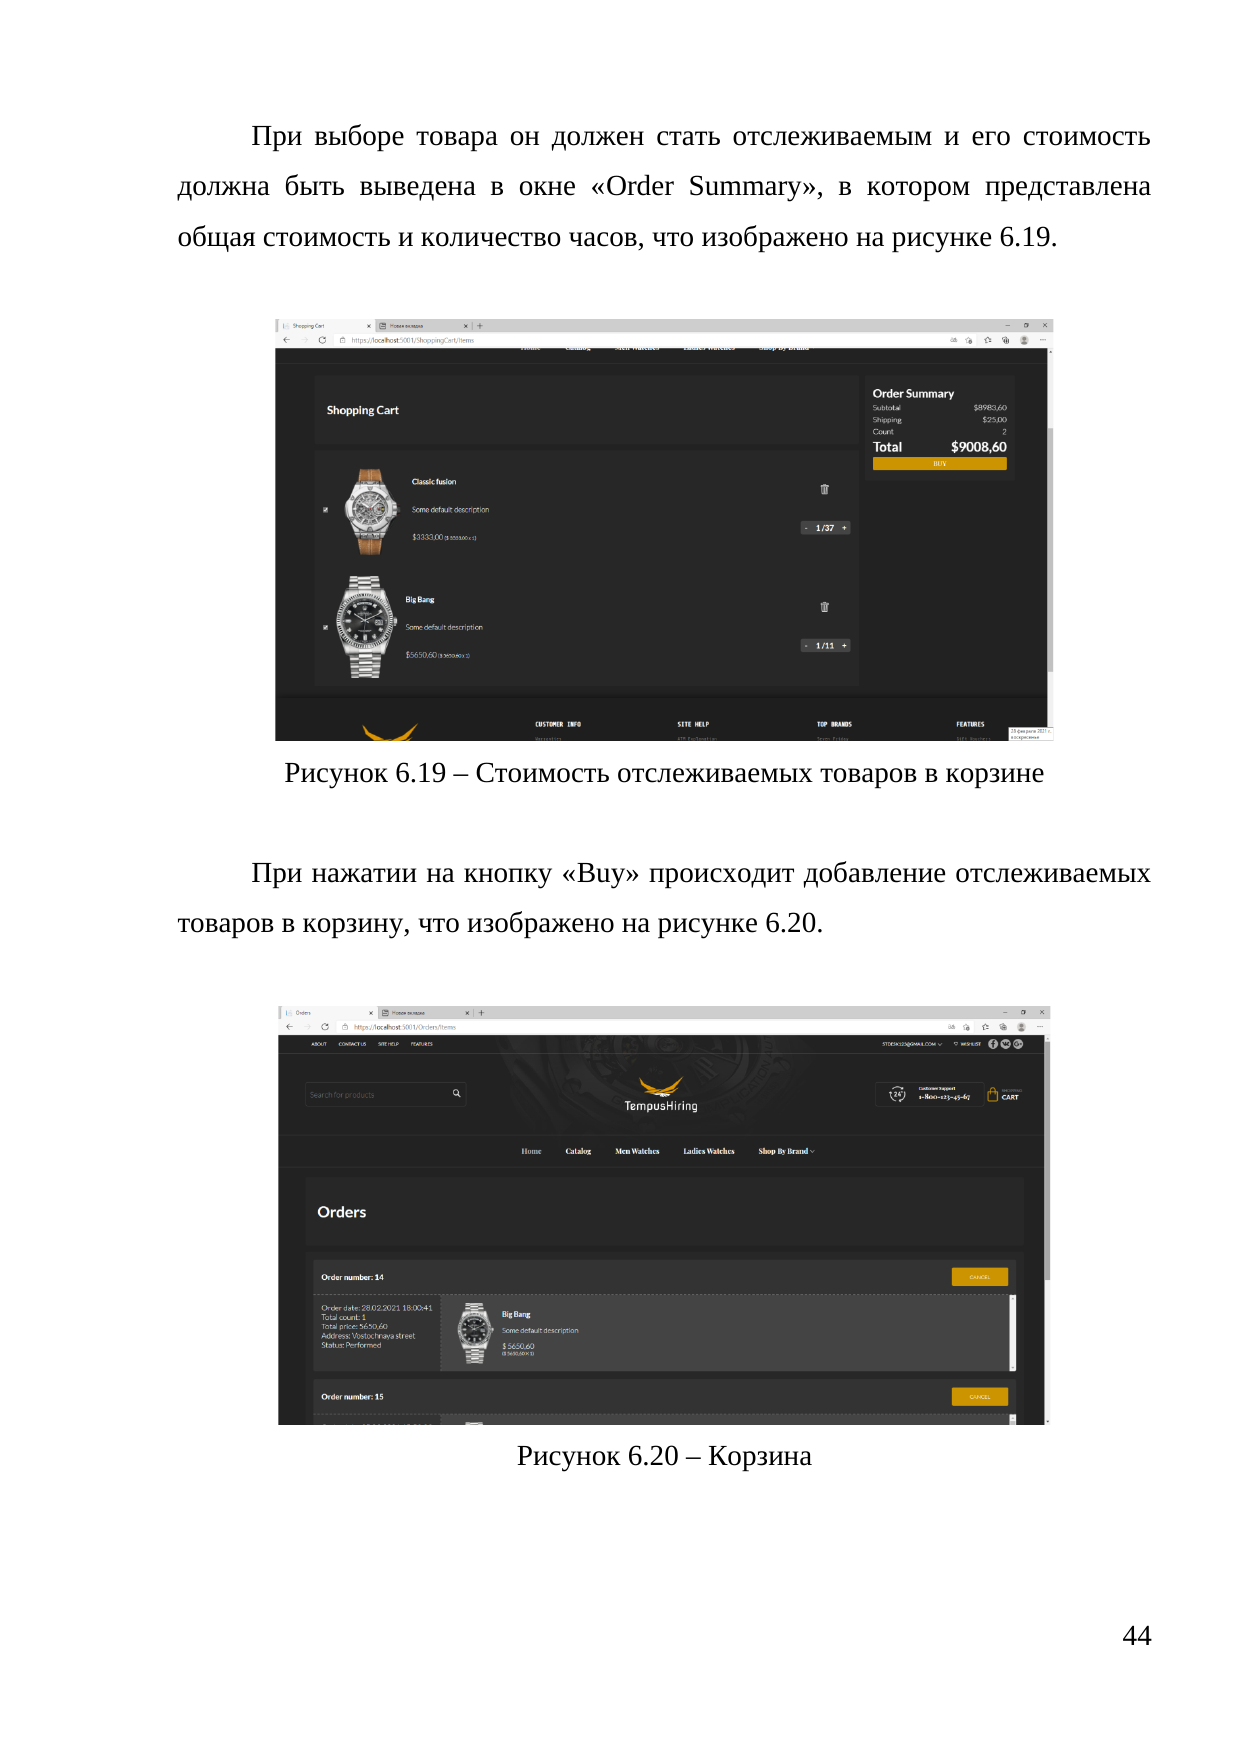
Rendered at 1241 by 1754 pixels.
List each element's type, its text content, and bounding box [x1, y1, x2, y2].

text При выборе товара он должен стать отслеживаемым и его стоимость должна быть выведена в окне «Order Summary», в котором представлена общая стоимость и количество часов, что изображено на рисунке 6.19. [177, 118, 1152, 252]
picture [275, 319, 1054, 741]
text При нажатии на кнопку «Buy» происходит добавление отслеживаемых товаров в корзину, что изображено на рисунке 6.20. [177, 855, 1152, 939]
list Рисунок 6.20 – Корзина [177, 1438, 1152, 1472]
list Рисунок 6.19 – Стоимость отслеживаемых товаров в корзине [177, 755, 1152, 788]
picture [278, 1006, 1051, 1425]
